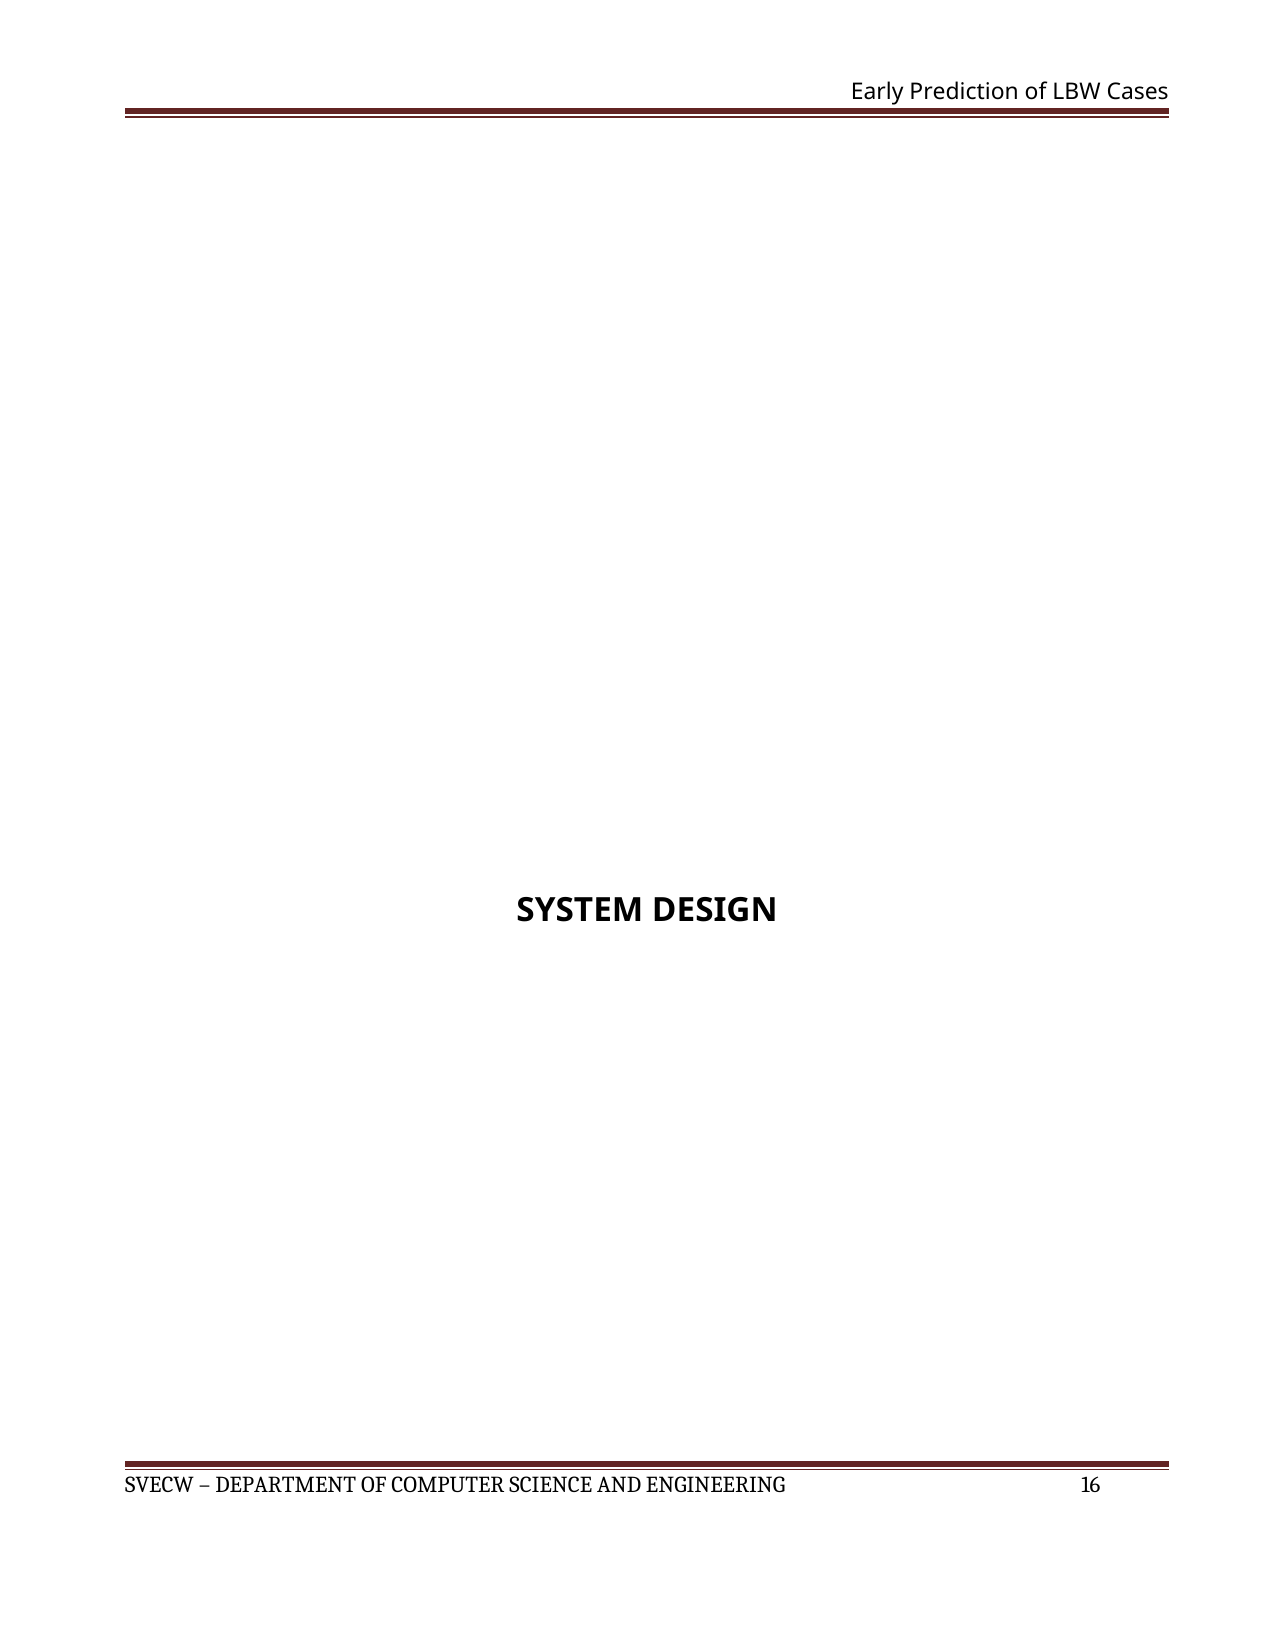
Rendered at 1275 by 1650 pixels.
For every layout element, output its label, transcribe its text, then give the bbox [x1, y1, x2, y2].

text SYSTEM DESIGN [125, 886, 1169, 931]
